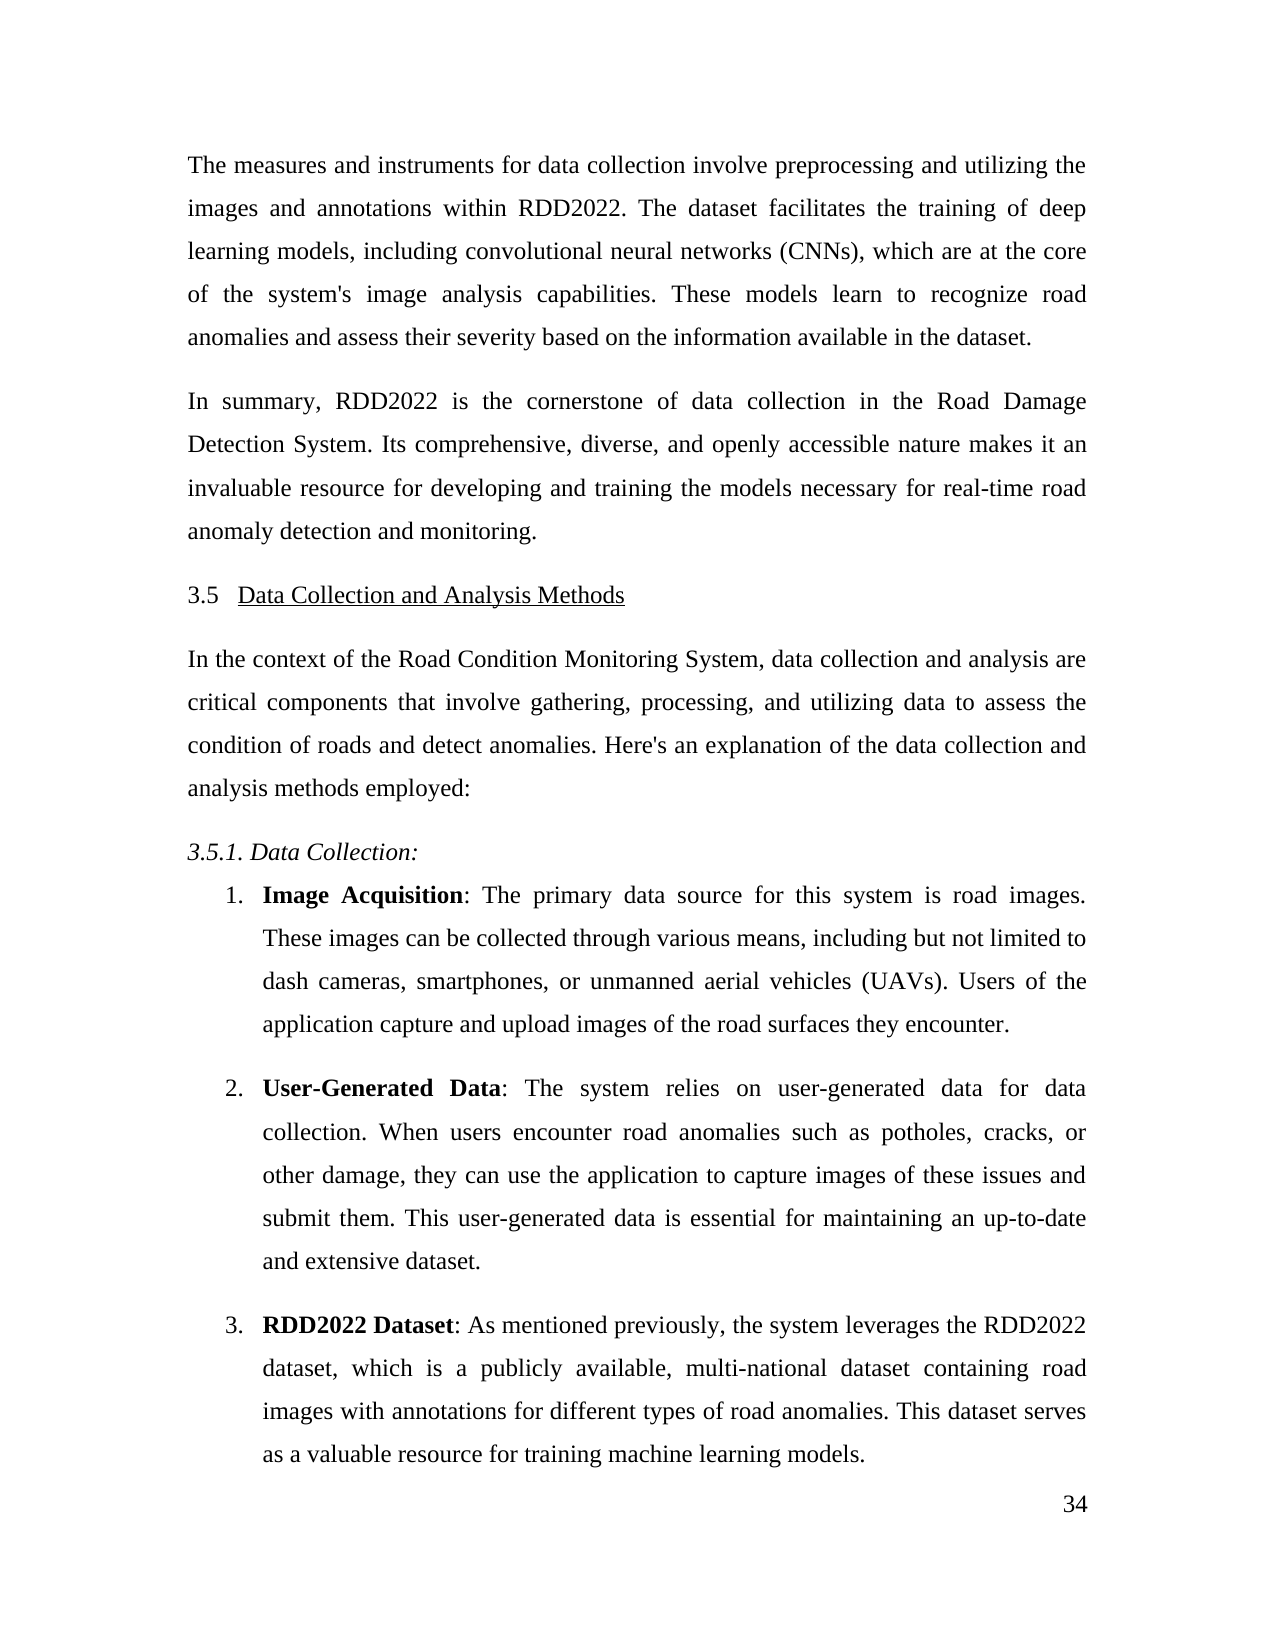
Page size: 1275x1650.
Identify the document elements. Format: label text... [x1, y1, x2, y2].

list Image Acquisition: The primary data source for this system is road images. These images can be collected through various means, including but not limited to dash cameras, smartphones, or unmanned aerial vehicles (UAVs). Users of the application capture and upload images of the road surfaces they encounter. [225, 880, 1087, 1038]
text In the context of the Road Condition Monitoring System, data collection and analysis are critical components that involve gathering, processing, and utilizing data to assess the condition of roads and detect anomalies. Here's an explanation of the data collection and analysis methods employed: [187, 644, 1087, 802]
list Data Collection and Analysis Methods [187, 580, 1087, 608]
text In summary, RDD2022 is the cornerstone of data collection in the Road Damage Detection System. Its comprehensive, diverse, and openly accessible nature makes it an invaluable resource for developing and training the models necessary for real-time road anomaly detection and monitoring. [187, 386, 1087, 544]
list User-Generated Data: The system relies on user-generated data for data collection. When users encounter road anomalies such as potholes, cracks, or other damage, they can use the application to capture images of these issues and submit them. This user-generated data is essential for maintaining an up-to-date and extensive dataset. [225, 1073, 1087, 1275]
list RDD2022 Dataset: As mentioned previously, the system leverages the RDD2022 dataset, which is a publicly available, multi-national dataset containing road images with annotations for different types of road anomalies. This dataset serves as a valuable resource for training machine learning models. [225, 1310, 1087, 1468]
subtitle 3.5.1. Data Collection: [187, 837, 1087, 866]
text The measures and instruments for data collection involve preprocessing and utilizing the images and annotations within RDD2022. The dataset facilitates the training of deep learning models, including convolutional neural networks (CNNs), which are at the core of the system's image analysis capabilities. These models learn to recognize road anomalies and assess their severity based on the information available in the dataset. [187, 150, 1087, 351]
